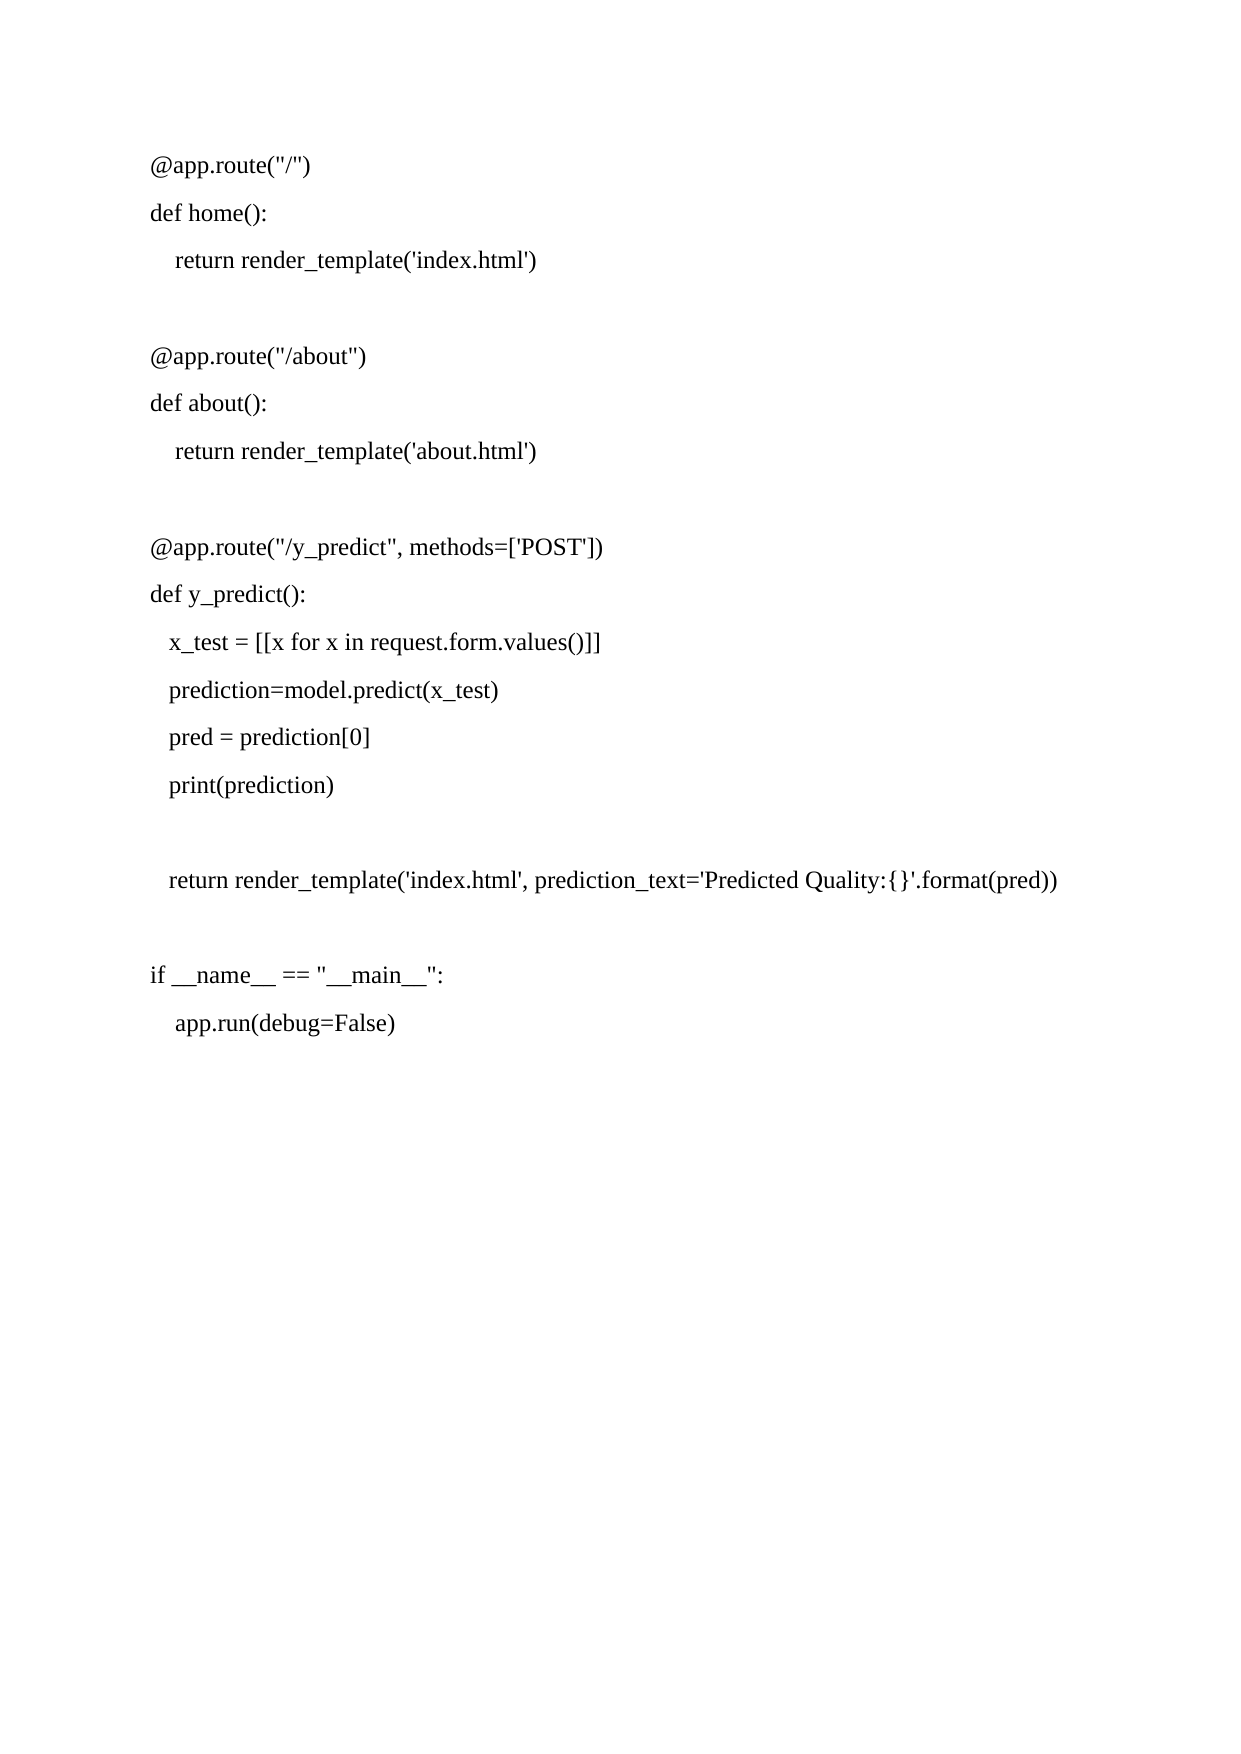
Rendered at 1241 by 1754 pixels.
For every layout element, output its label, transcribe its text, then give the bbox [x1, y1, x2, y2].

text return render_template('index.html') [150, 245, 1090, 274]
text def about(): [150, 388, 1090, 417]
text return render_template('about.html') [150, 436, 1090, 465]
text prediction=model.predict(x_test) [150, 675, 1090, 703]
text if __name__ == "__main__": [150, 960, 1090, 989]
text @app.route("/y_predict", methods=['POST']) [150, 532, 1090, 560]
text @app.route("/") [150, 150, 1090, 179]
text pred = prediction[0] [150, 722, 1090, 751]
text return render_template('index.html', prediction_text='Predicted Quality:{}'.format(pred)) [150, 865, 1090, 893]
text app.run(debug=False) [150, 1008, 1090, 1037]
text def home(): [150, 198, 1090, 226]
text def y_predict(): [150, 579, 1090, 608]
text print(prediction) [150, 770, 1090, 799]
text x_test = [[x for x in request.form.values()]] [150, 627, 1090, 656]
text @app.route("/about") [150, 341, 1090, 369]
